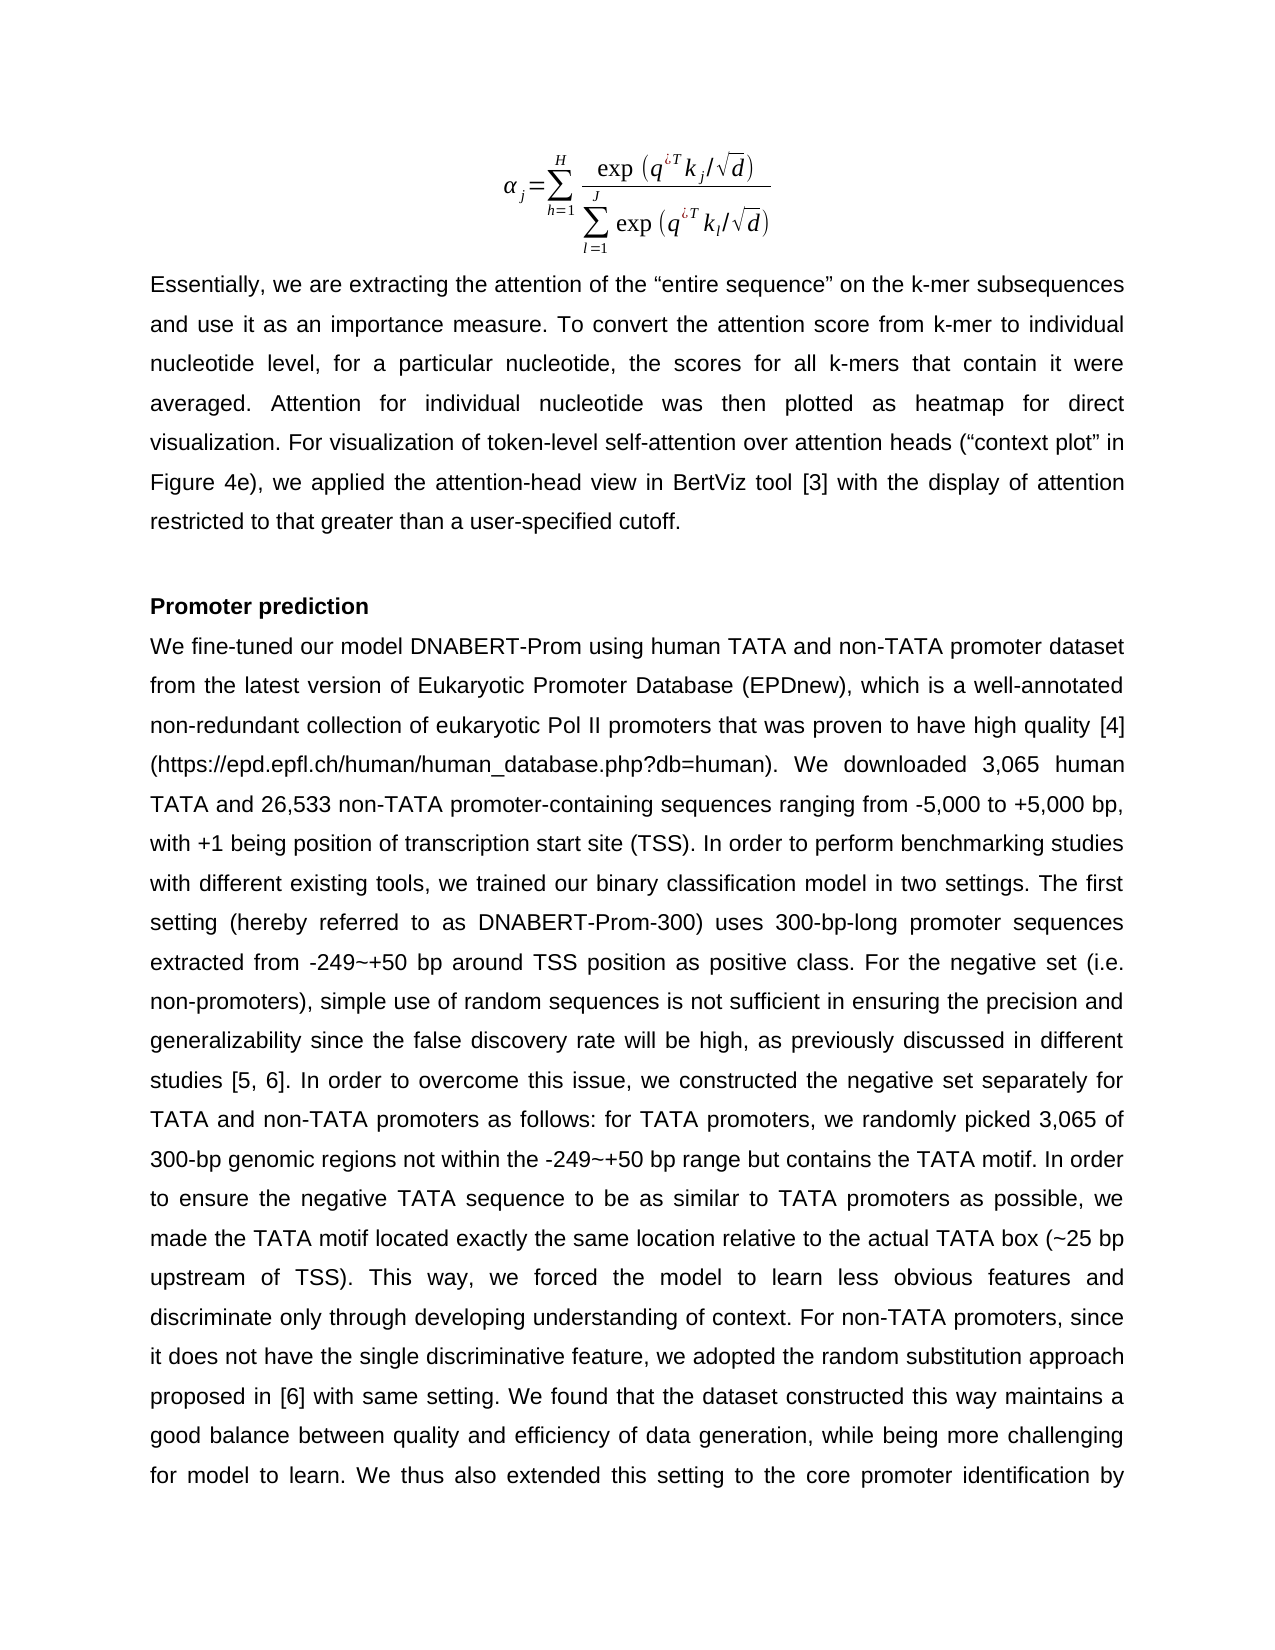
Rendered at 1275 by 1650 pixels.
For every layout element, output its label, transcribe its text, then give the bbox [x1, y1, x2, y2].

text Essentially, we are extracting the attention of the “entire sequence” on the k-mer subsequences and use it as an importance measure. To convert the attention score from k-mer to individual nucleotide level, for a particular nucleotide, the scores for all k-mers that contain it were averaged. Attention for individual nucleotide was then plotted as heatmap for direct visualization. For visualization of token-level self-attention over attention heads (“context plot” in Figure 4e), we applied the attention-head view in BertViz tool [3] with the display of attention restricted to that greater than a user-specified cutoff. [150, 271, 1125, 534]
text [150, 633, 1125, 1488]
text Promoter prediction [150, 593, 1125, 619]
